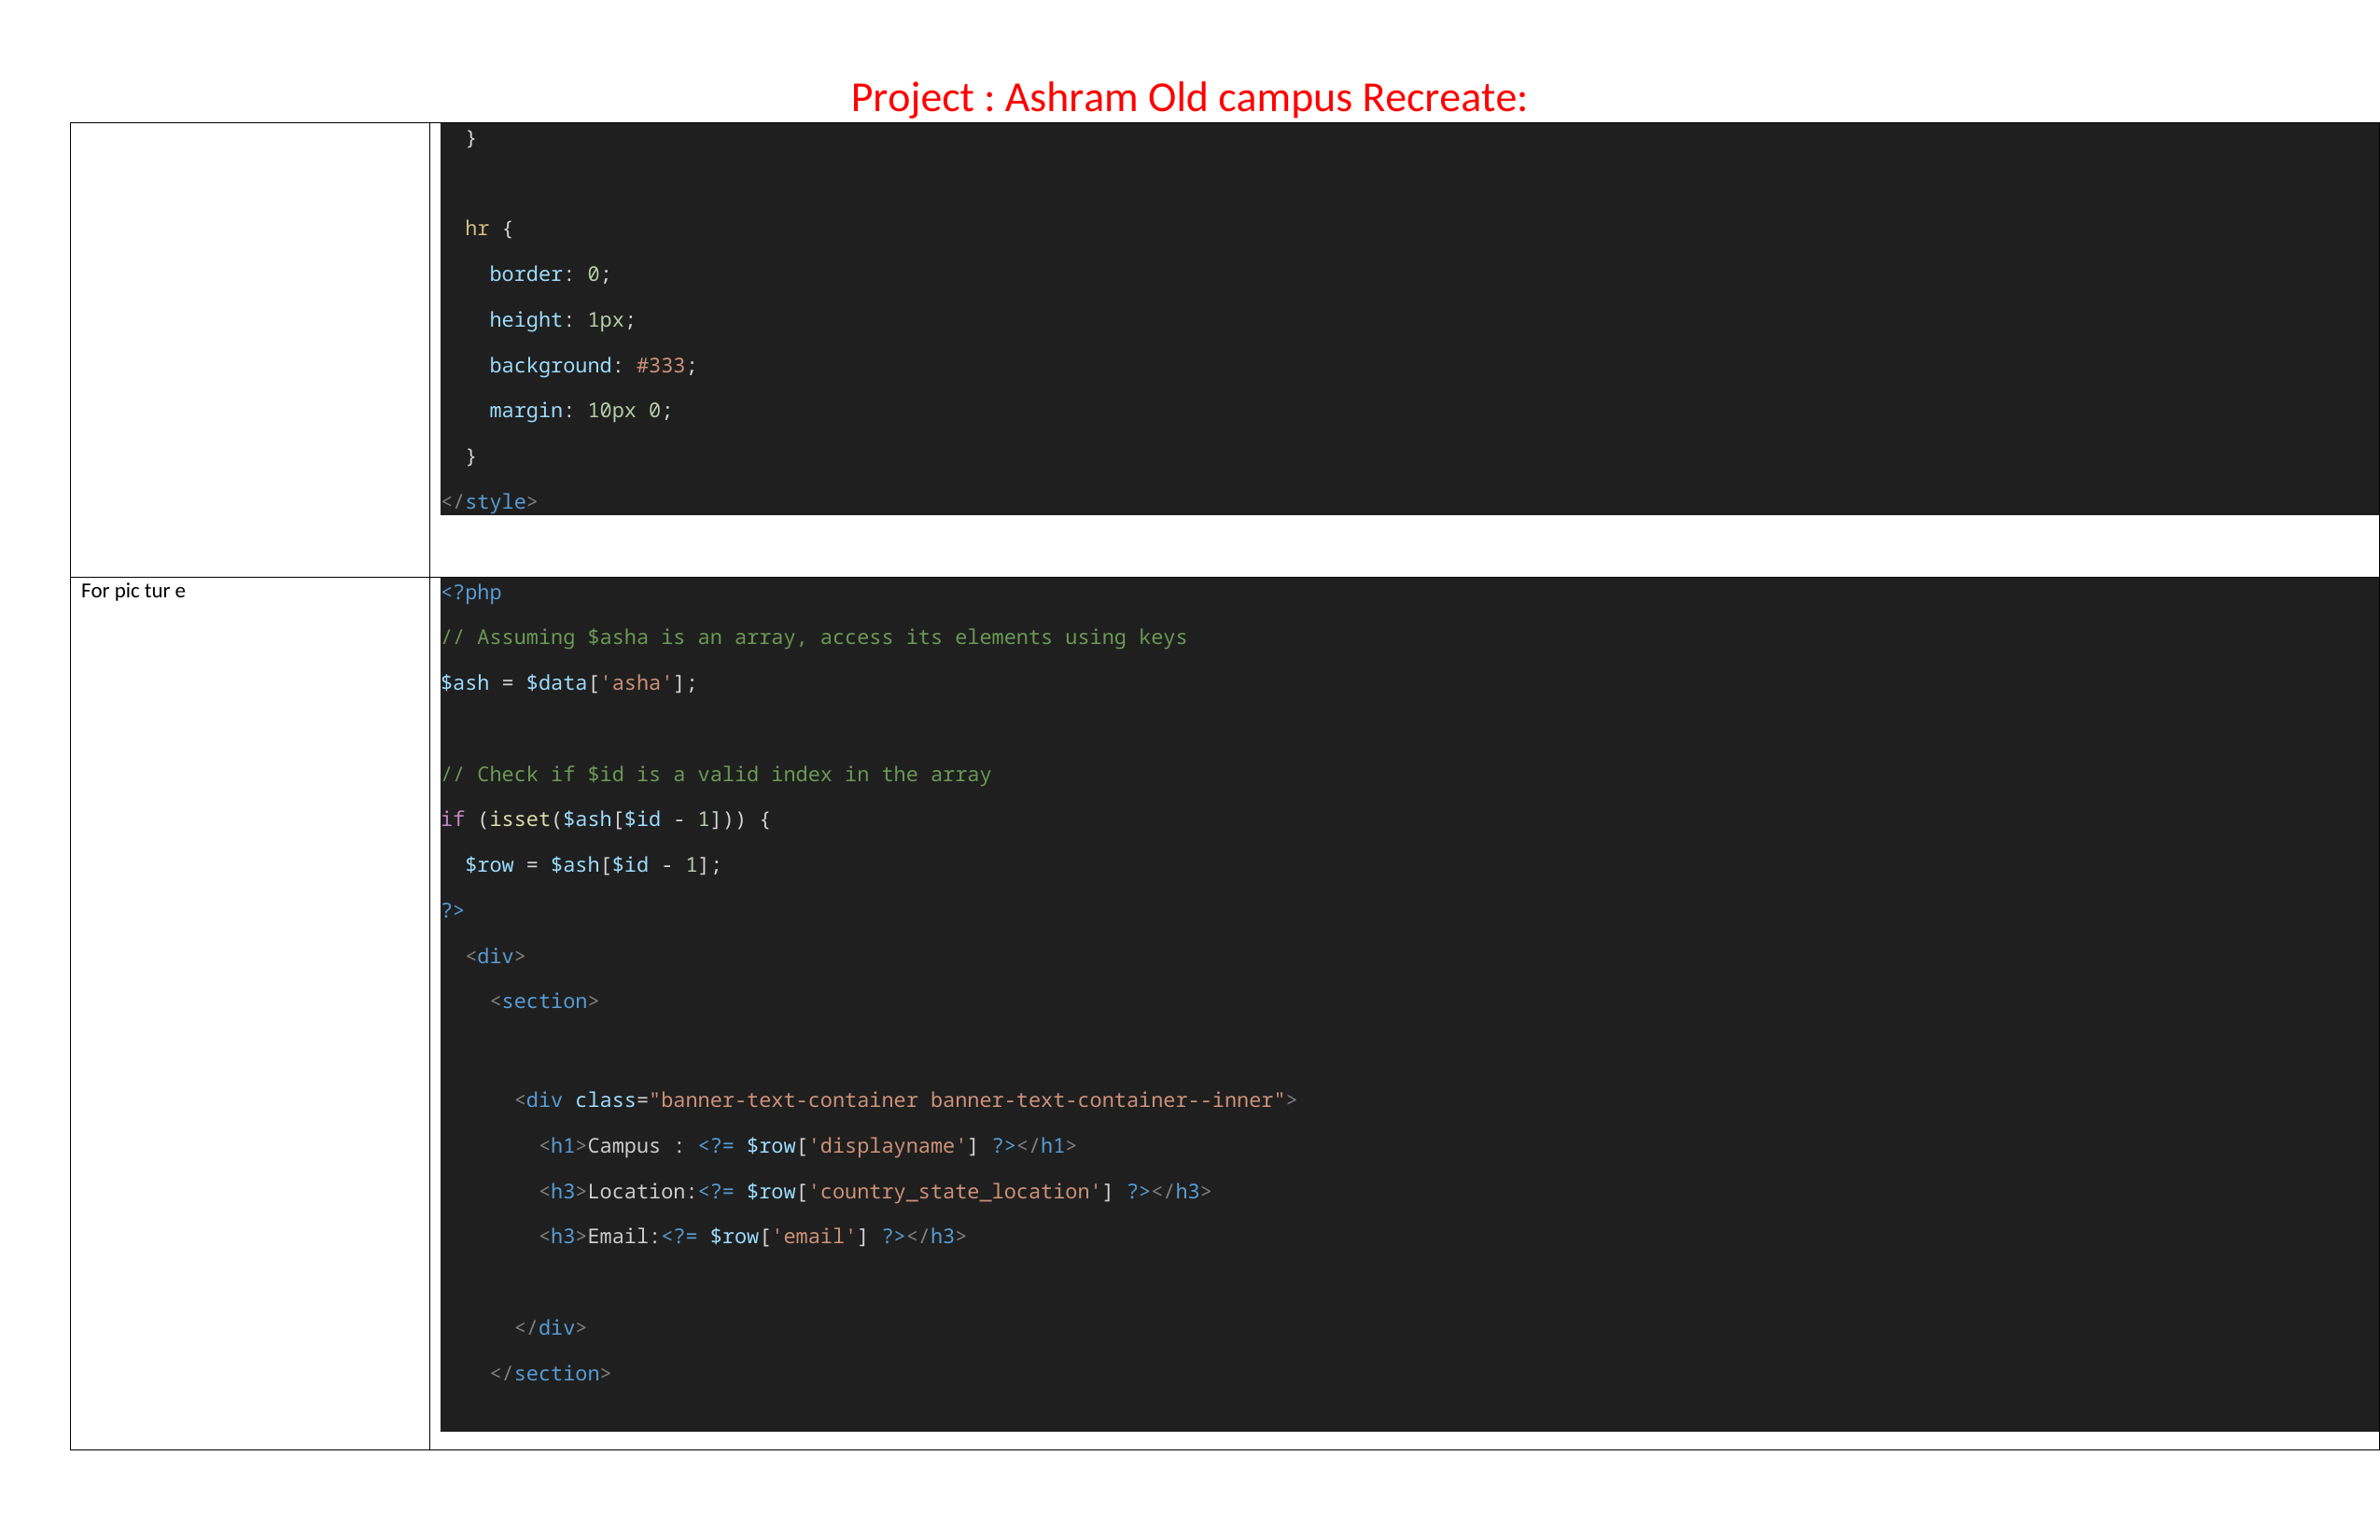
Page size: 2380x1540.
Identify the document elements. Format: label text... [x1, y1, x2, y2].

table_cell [430, 123, 2379, 576]
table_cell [430, 578, 2379, 1449]
table_cell [71, 123, 429, 576]
table_cell For pic tur e [71, 578, 429, 1449]
